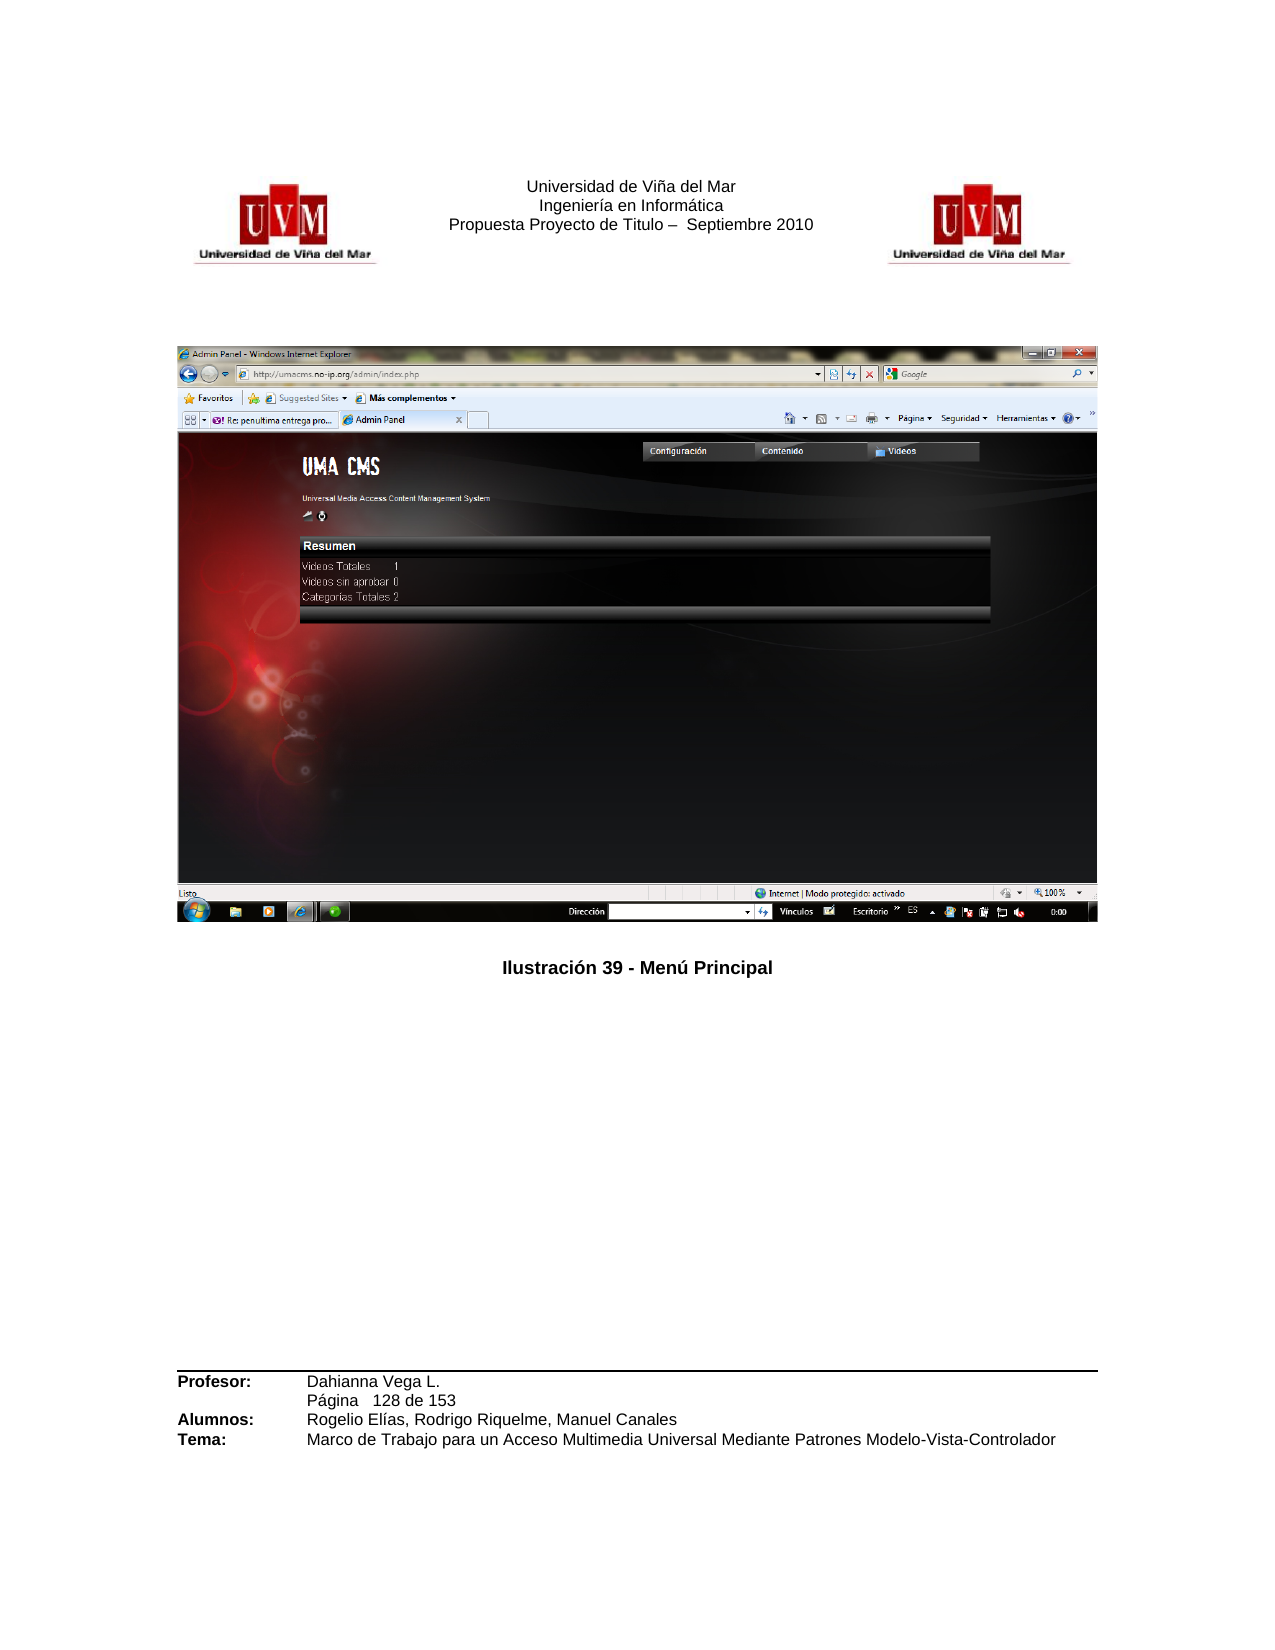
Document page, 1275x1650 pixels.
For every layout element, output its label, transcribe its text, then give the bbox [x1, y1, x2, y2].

picture [871, 176, 1084, 267]
text Ilustración - Menú Principal [177, 957, 1098, 978]
picture [177, 176, 390, 267]
picture [177, 346, 1098, 922]
